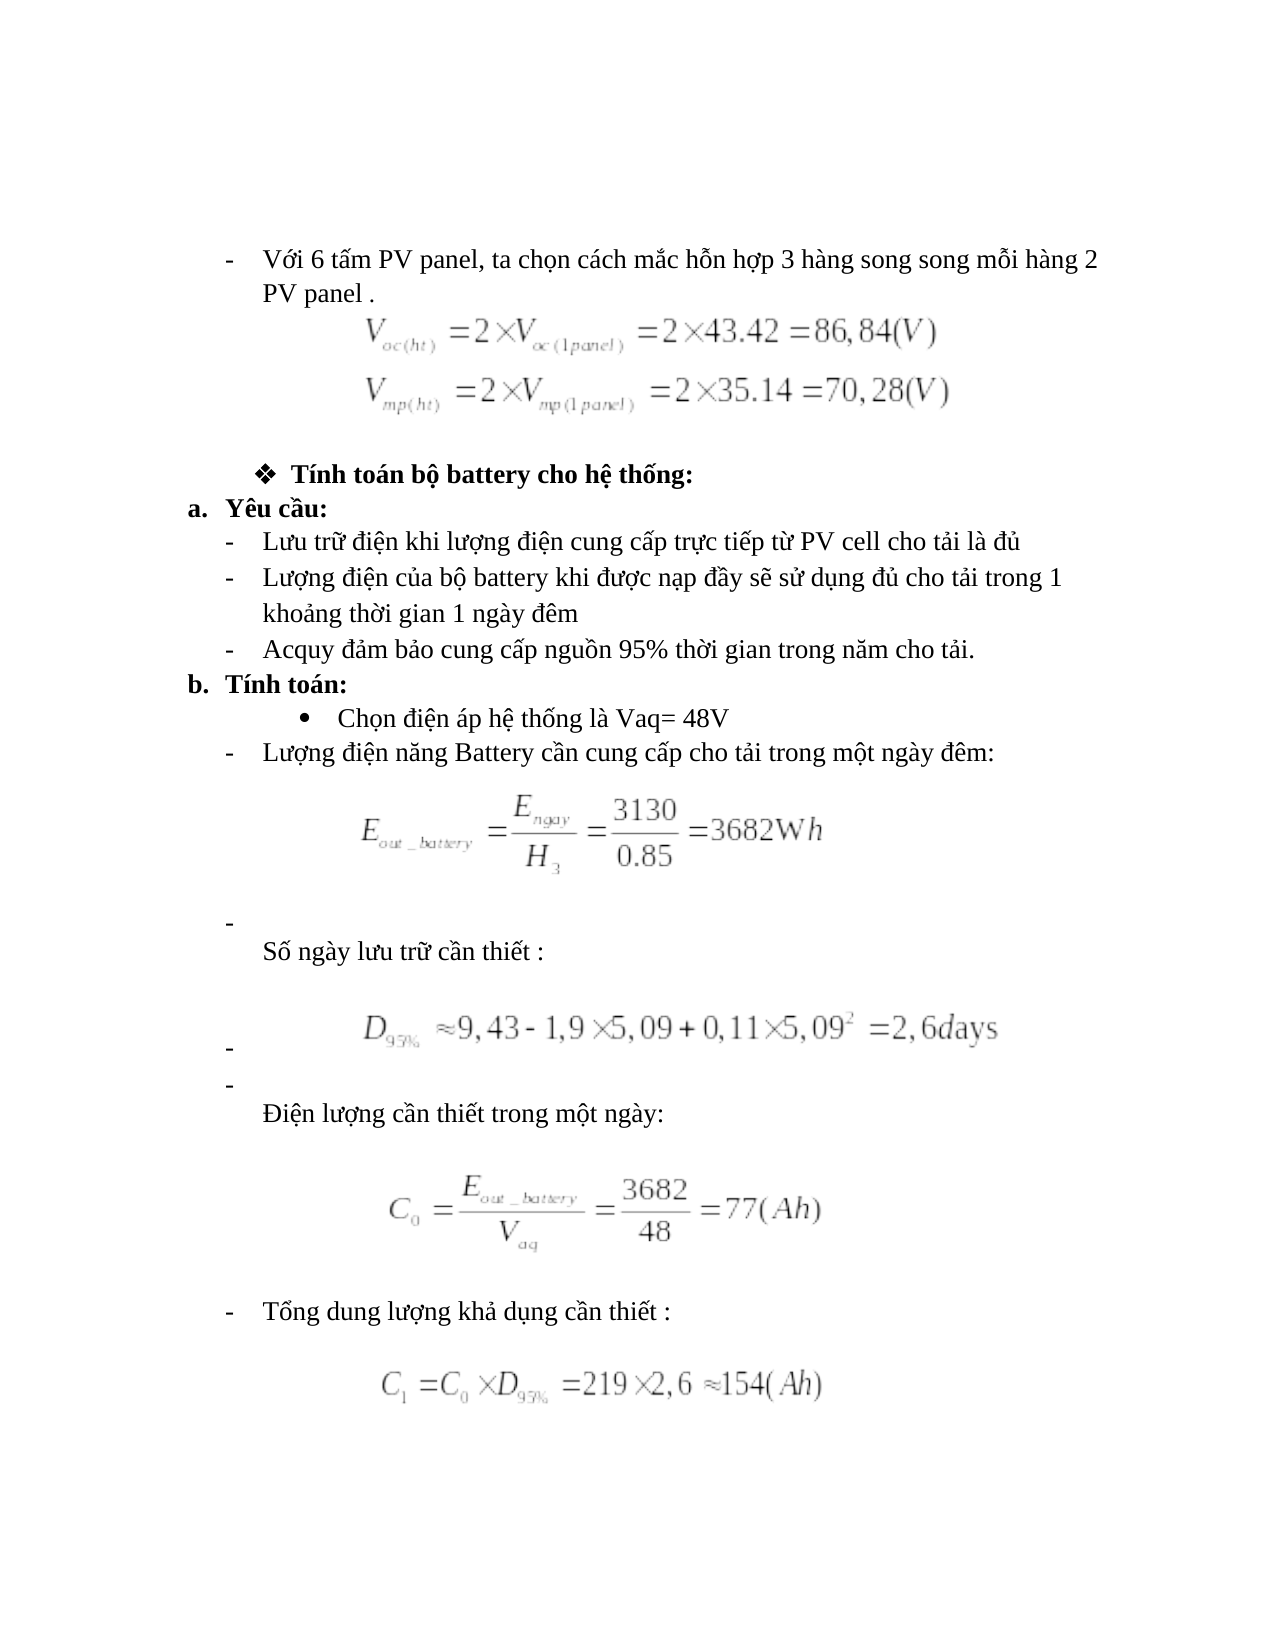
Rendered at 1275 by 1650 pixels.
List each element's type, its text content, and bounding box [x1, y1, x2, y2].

list Acquy đảm bảo cung cấp nguồn 95% thời gian trong năm cho tải. [225, 633, 1125, 664]
list Tính toán: [187, 668, 1125, 699]
list Số ngày lưu trữ cần thiết : [225, 906, 1125, 966]
list Chọn điện áp hệ thống là Vaq= 48V [300, 702, 1125, 733]
list Lưu trữ điện khi lượng điện cung cấp trực tiếp từ PV cell cho tải là đủ [225, 526, 1125, 557]
list Lượng điện năng Battery cần cung cấp cho tải trong một ngày đêm: [225, 736, 1125, 767]
list Lượng điện của bộ battery khi được nạp đầy sẽ sử dụng đủ cho tải trong 1 khoảng thời gian 1 ngày đêm [225, 561, 1125, 628]
list Yêu cầu: [187, 492, 1125, 523]
list Với 6 tấm PV panel, ta chọn cách mắc hỗn hợp 3 hàng song song mỗi hàng 2 PV panel . [225, 243, 1125, 308]
list Tổng dung lượng khả dụng cần thiết : [225, 1295, 1125, 1326]
list Điện lượng cần thiết trong một ngày: [225, 1068, 1125, 1128]
list Tính toán bộ battery cho hệ thống: [253, 458, 1125, 489]
